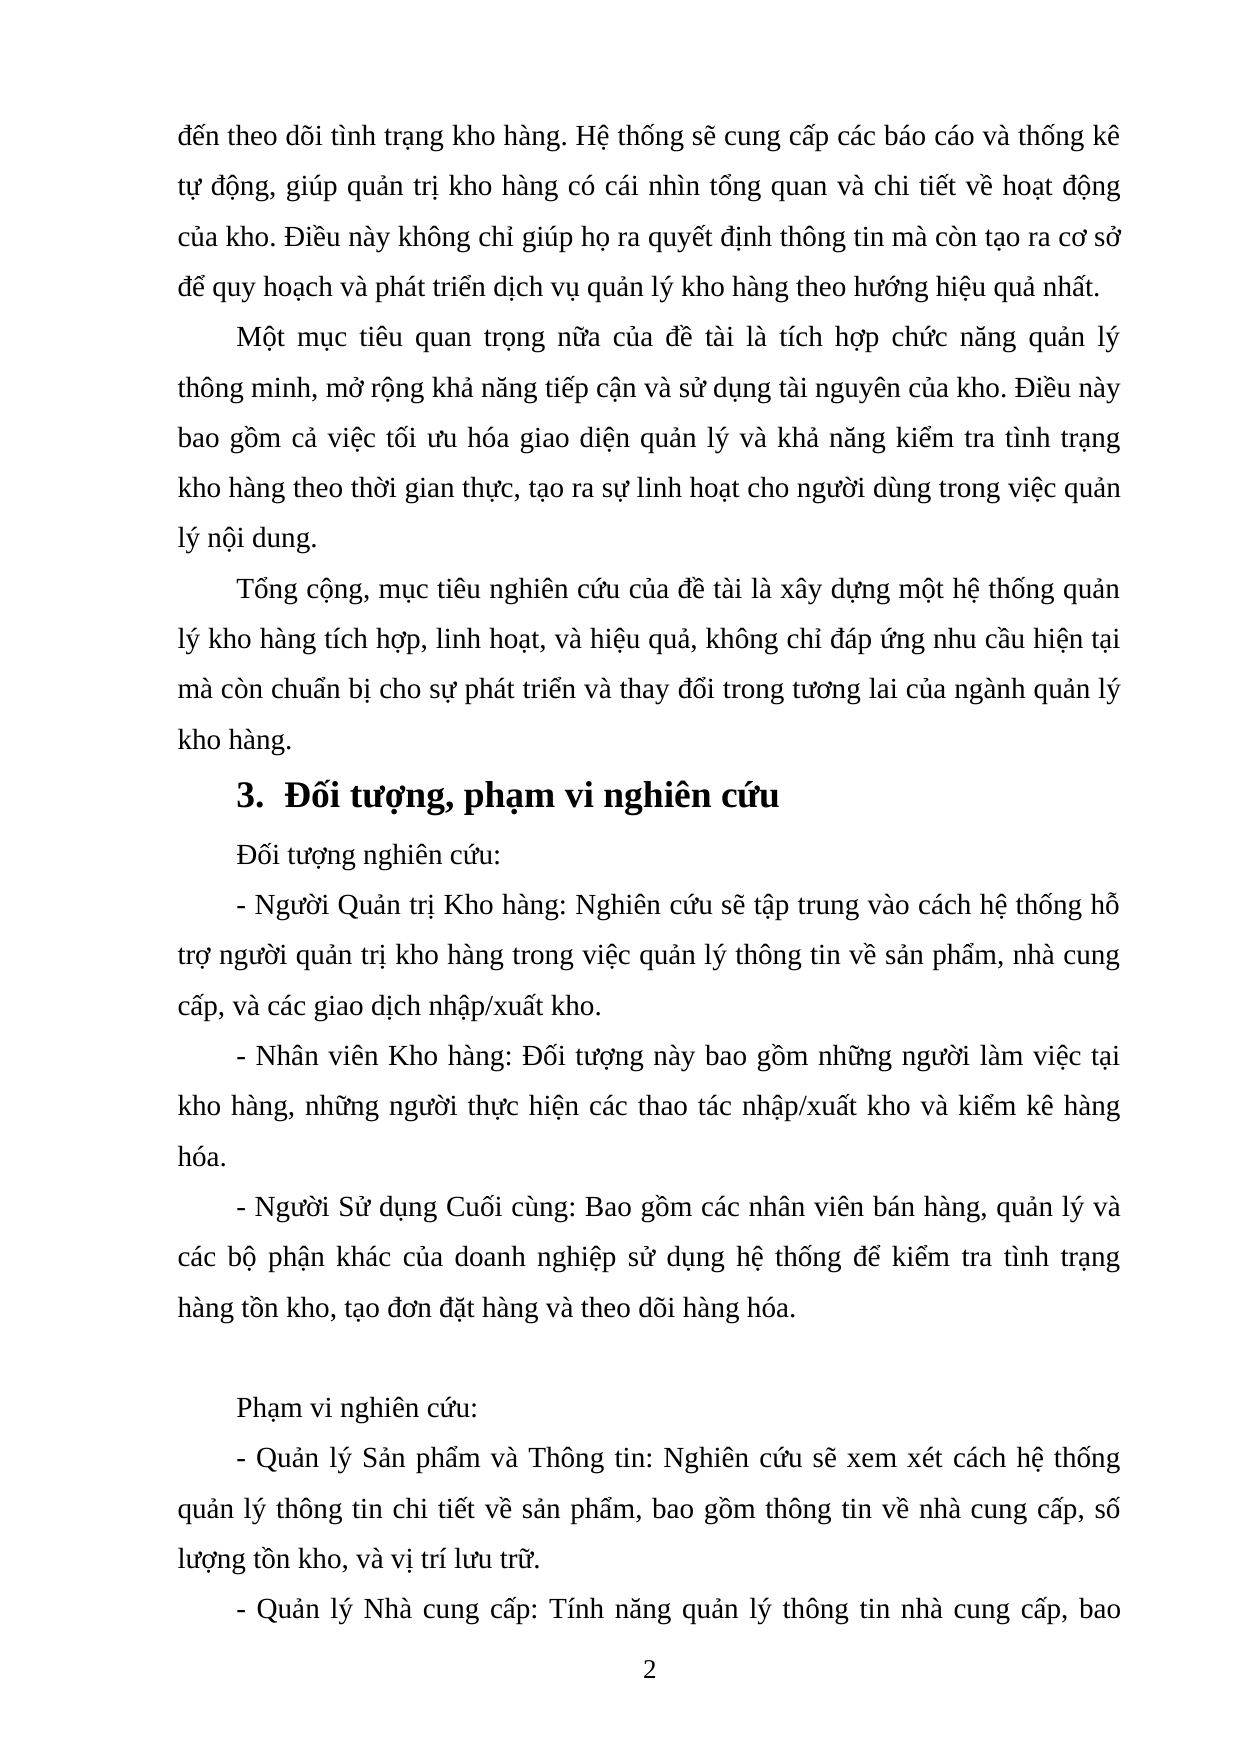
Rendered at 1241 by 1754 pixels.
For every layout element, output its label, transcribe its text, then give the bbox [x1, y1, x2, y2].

text Một mục tiêu quan trọng nữa của đề tài là tích hợp chức năng quản lý thông minh, mở rộng khả năng tiếp cận và sử dụng tài nguyên của kho. Điều này bao gồm cả việc tối ưu hóa giao diện quản lý và khả năng kiểm tra tình trạng kho hàng theo thời gian thực, tạo ra sự linh hoạt cho người dùng trong việc quản lý nội dung. [177, 319, 1122, 554]
text - Người Quản trị Kho hàng: Nghiên cứu sẽ tập trung vào cách hệ thống hỗ trợ người quản trị kho hàng trong việc quản lý thông tin về sản phẩm, nhà cung cấp, và các giao dịch nhập/xuất kho. [177, 887, 1122, 1021]
text - Người Sử dụng Cuối cùng: Bao gồm các nhân viên bán hàng, quản lý và các bộ phận khác của doanh nghiệp sử dụng hệ thống để kiểm tra tình trạng hàng tồn kho, tạo đơn đặt hàng và theo dõi hàng hóa. [177, 1189, 1122, 1323]
text Đối tượng nghiên cứu: [177, 837, 1122, 870]
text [177, 118, 1122, 303]
text Tổng cộng, mục tiêu nghiên cứu của đề tài là xây dựng một hệ thống quản lý kho hàng tích hợp, linh hoạt, và hiệu quả, không chỉ đáp ứng nhu cầu hiện tại mà còn chuẩn bị cho sự phát triển và thay đổi trong tương lai của ngành quản lý kho hàng. [177, 571, 1122, 755]
text - Quản lý Sản phẩm và Thông tin: Nghiên cứu sẽ xem xét cách hệ thống quản lý thông tin chi tiết về sản phẩm, bao gồm thông tin về nhà cung cấp, số lượng tồn kho, và vị trí lưu trữ. [177, 1441, 1122, 1575]
subtitle Đối tượng, phạm vi nghiên cứu [177, 772, 1122, 815]
text - Nhân viên Kho hàng: Đối tượng này bao gồm những người làm việc tại kho hàng, những người thực hiện các thao tác nhập/xuất kho và kiểm kê hàng hóa. [177, 1038, 1122, 1172]
text Phạm vi nghiên cứu: [177, 1390, 1122, 1424]
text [177, 1592, 1122, 1625]
